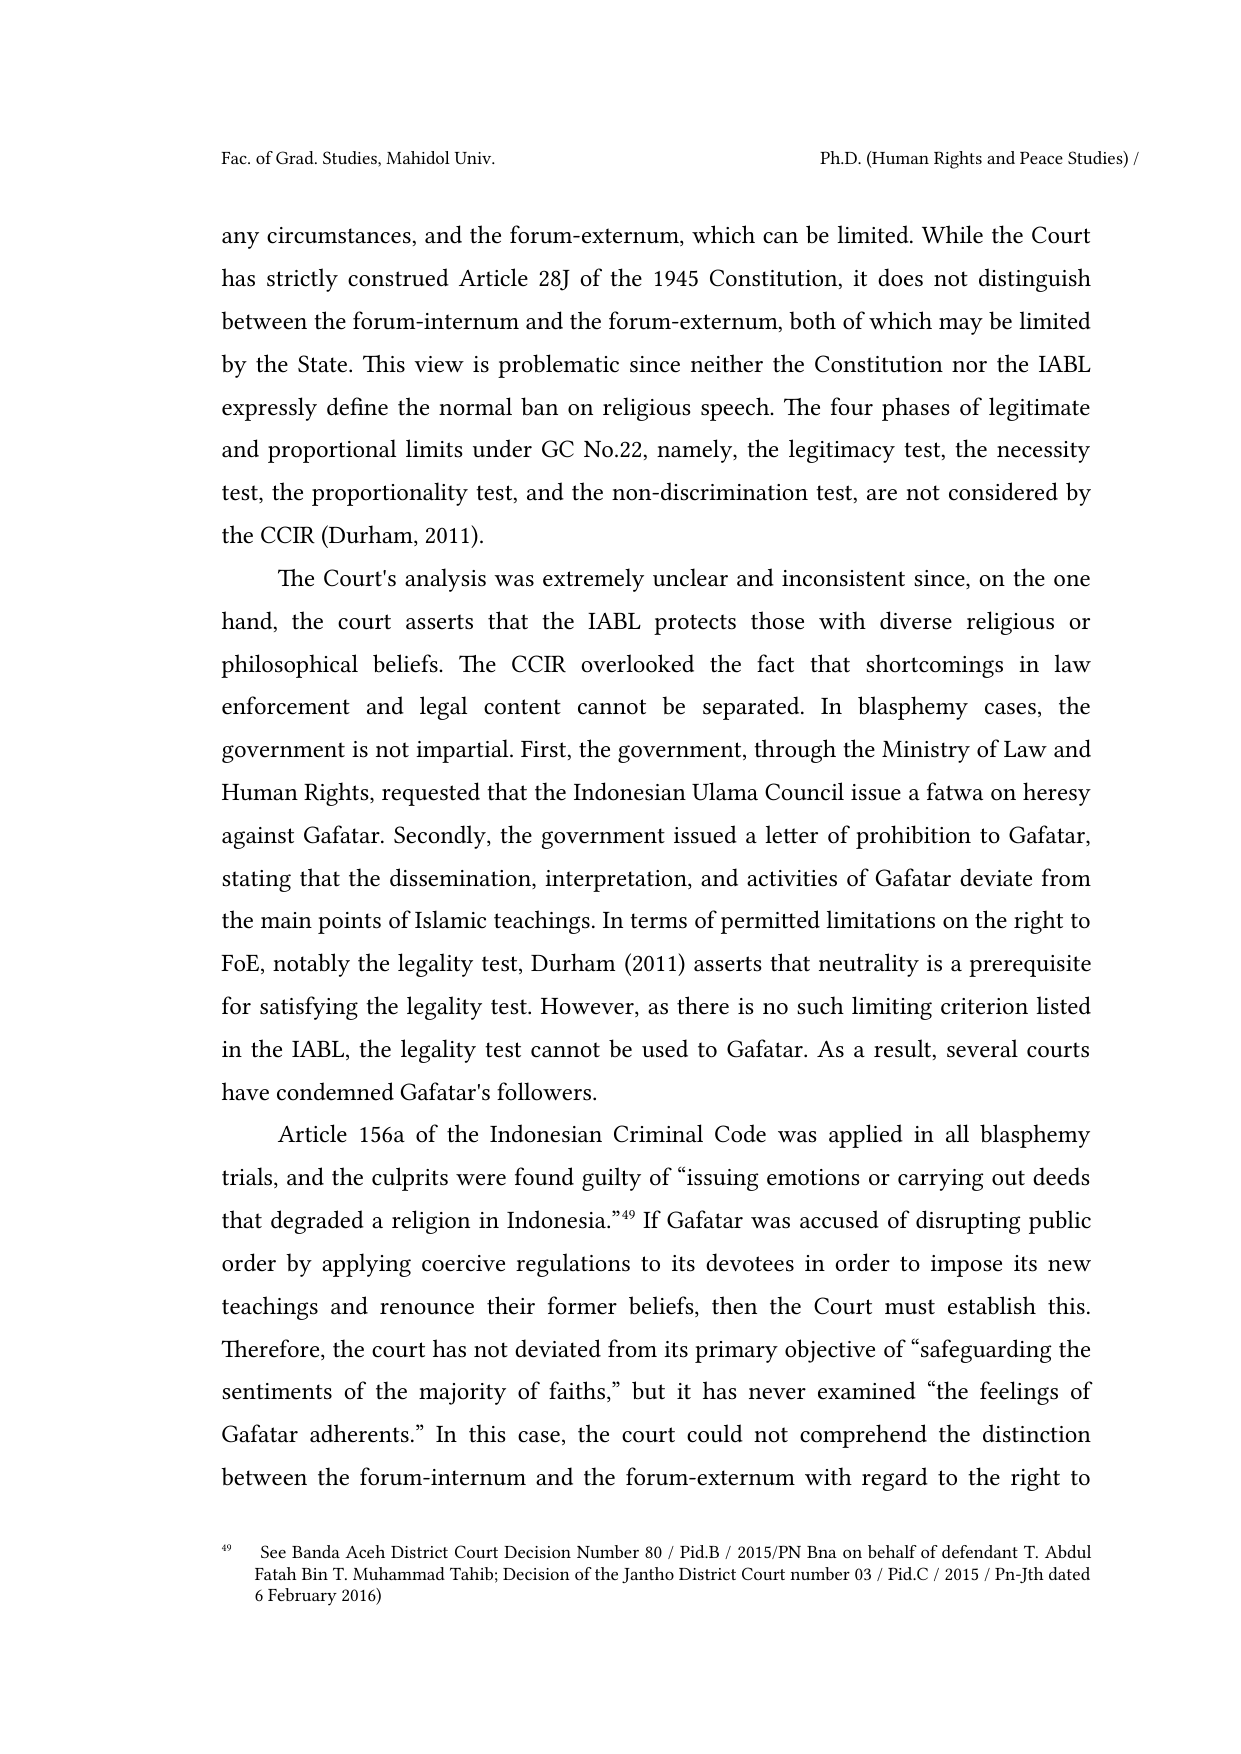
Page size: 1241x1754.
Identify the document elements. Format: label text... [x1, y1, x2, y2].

text The Court's analysis was extremely unclear and inconsistent since, on the one hand, the court asserts that the IABL protects those with diverse religious or philosophical beliefs. The CCIR overlooked the fact that shortcomings in law enforcement and legal content cannot be separated. In blasphemy cases, the government is not impartial. First, the government, through the Ministry of Law and Human Rights, requested that the Indonesian Ulama Council issue a fatwa on heresy against Gafatar. Secondly, the government issued a letter of prohibition to Gafatar, stating that the dissemination, interpretation, and activities of Gafatar deviate from the main points of Islamic teachings. In terms of permitted limitations on the right to FoE, notably the legality test, Durham (2011) asserts that neutrality is a prerequisite for satisfying the legality test. However, as there is no such limiting criterion listed in the IABL, the legality test cannot be used to Gafatar. As a result, several courts have condemned Gafatar's followers. [221, 564, 1092, 1106]
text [221, 221, 1092, 550]
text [221, 1121, 1092, 1492]
